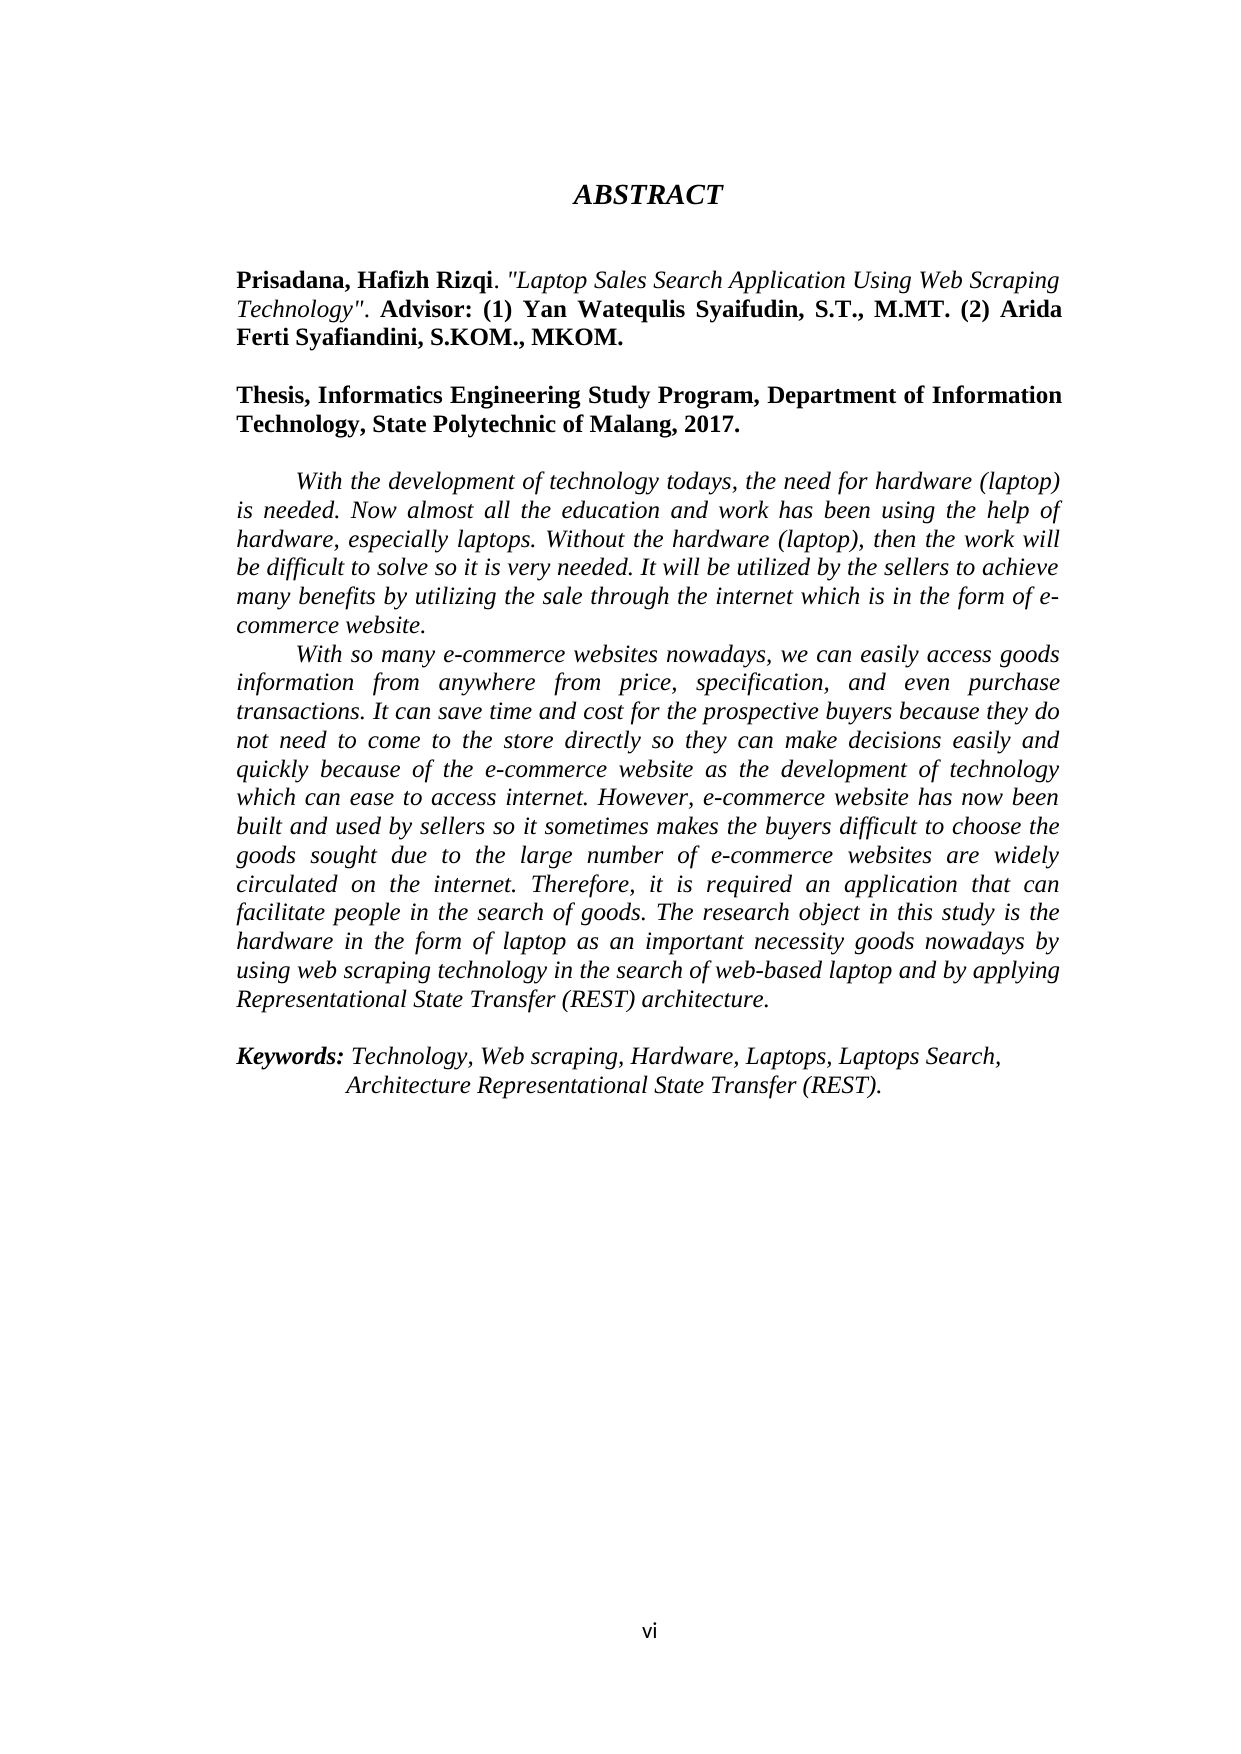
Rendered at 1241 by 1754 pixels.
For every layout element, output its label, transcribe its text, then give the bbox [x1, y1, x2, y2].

text ABSTRACT [236, 177, 1063, 211]
text With the development of technology todays, the need for hardware (laptop) is needed. Now almost all the education and work has been using the help of hardware, especially laptops. Without the hardware (laptop), then the work will be difficult to solve so it is very needed. It will be utilized by the sellers to achieve many benefits by utilizing the sale through the internet which is in the form of e-commerce website. [236, 466, 1063, 639]
text Keywords: Technology, Web scraping, Hardware, Laptops, Laptops Search, [236, 1041, 1063, 1070]
text Prisadana, Hafizh Rizqi. "Laptop Sales Search Application Using Web Scraping Technology". Advisor: (1) Yan Watequlis Syaifudin, S.T., M.MT. (2) Arida Ferti Syafiandini, S.KOM., MKOM. [236, 265, 1063, 351]
text Architecture Representational State Transfer (REST). [340, 1070, 1063, 1099]
text With so many e-commerce websites nowadays, we can easily access goods information from anywhere from price, specification, and even purchase transactions. It can save time and cost for the prospective buyers because they do not need to come to the store directly so they can make decisions easily and quickly because of the e-commerce website as the development of technology which can ease to access internet. However, e-commerce website has now been built and used by sellers so it sometimes makes the buyers difficult to choose the goods sought due to the large number of e-commerce websites are widely circulated on the internet. Therefore, it is required an application that can facilitate people in the search of goods. The research object in this study is the hardware in the form of laptop as an important necessity goods nowadays by using web scraping technology in the search of web-based laptop and by applying Representational State Transfer (REST) architecture. [236, 639, 1063, 1012]
text Thesis, Informatics Engineering Study Program, Department of Information Technology, State Polytechnic of Malang, 2017. [236, 380, 1063, 437]
